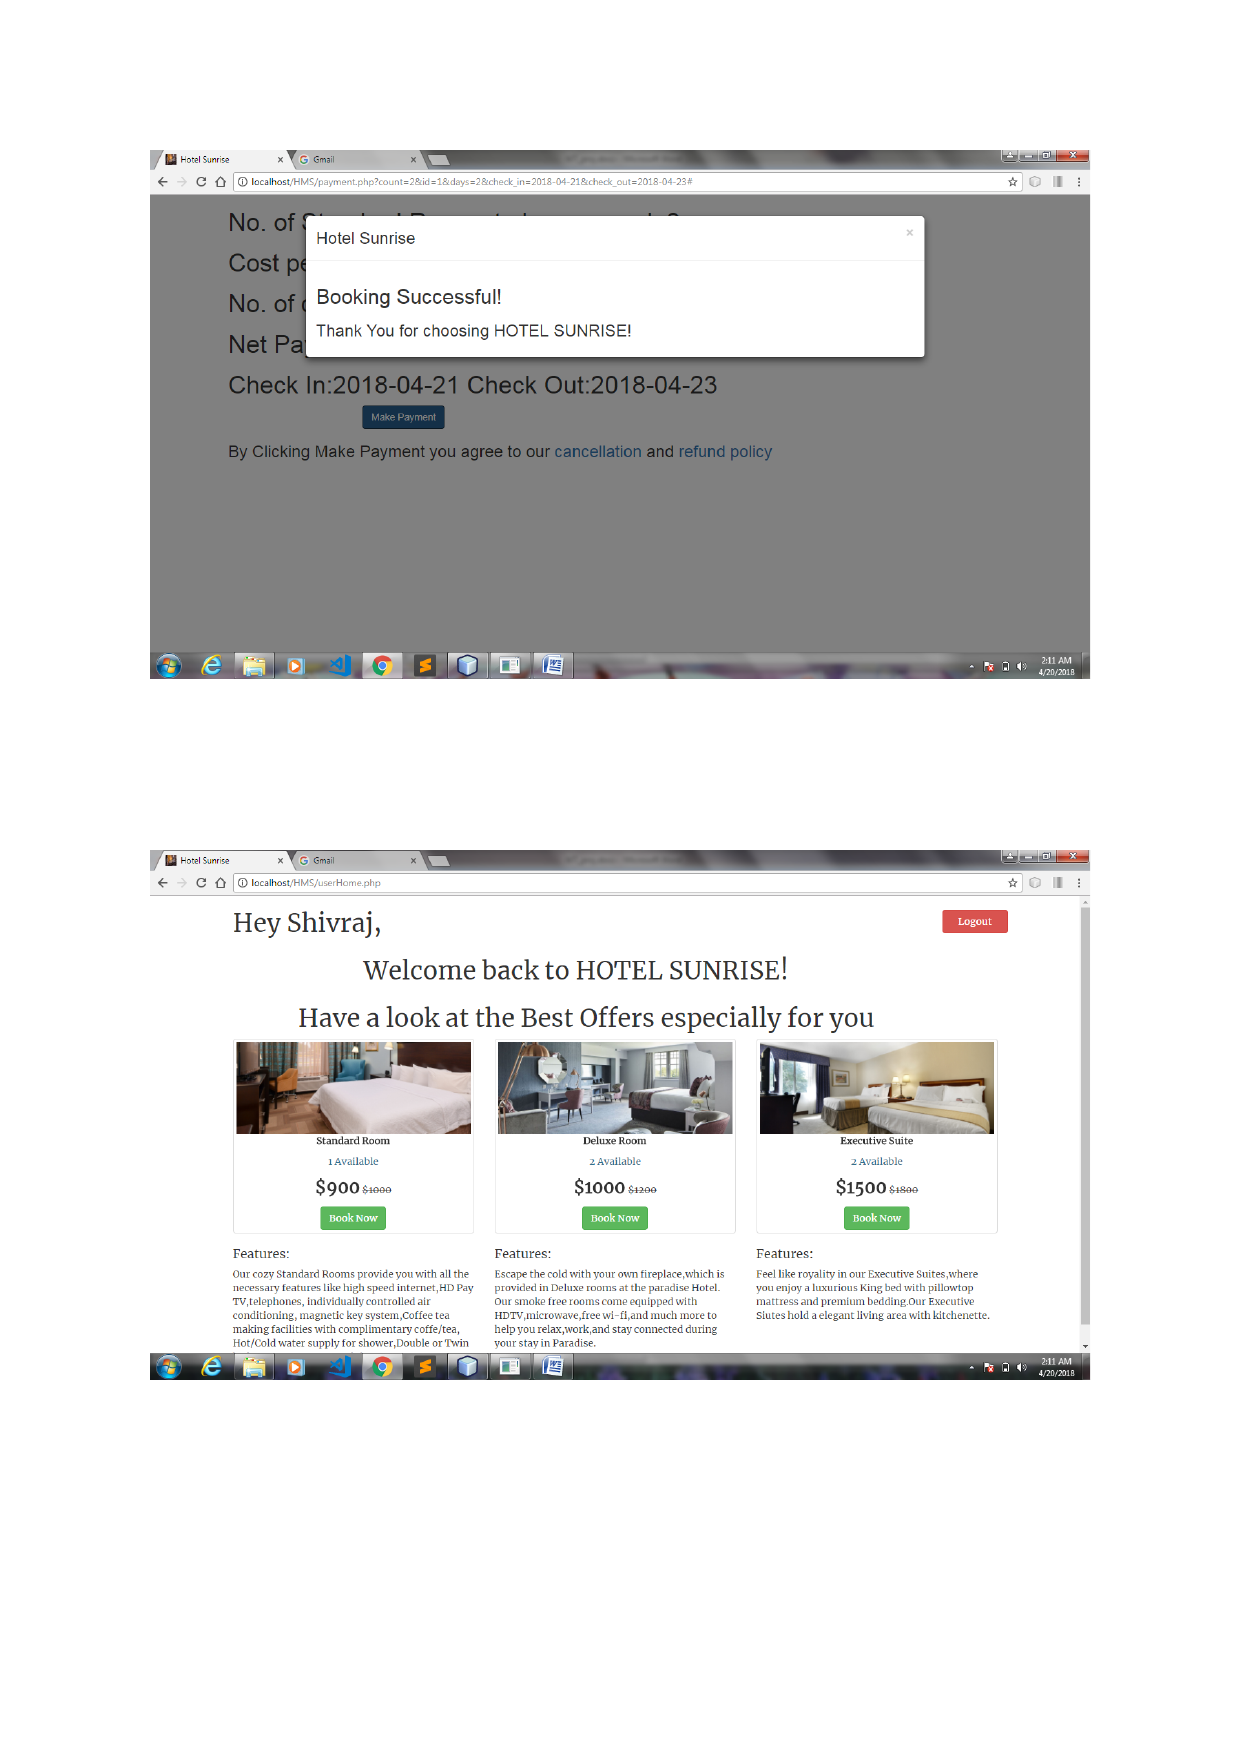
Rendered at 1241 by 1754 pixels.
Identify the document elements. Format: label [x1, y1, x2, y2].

picture [150, 150, 1091, 679]
picture [150, 850, 1091, 1380]
